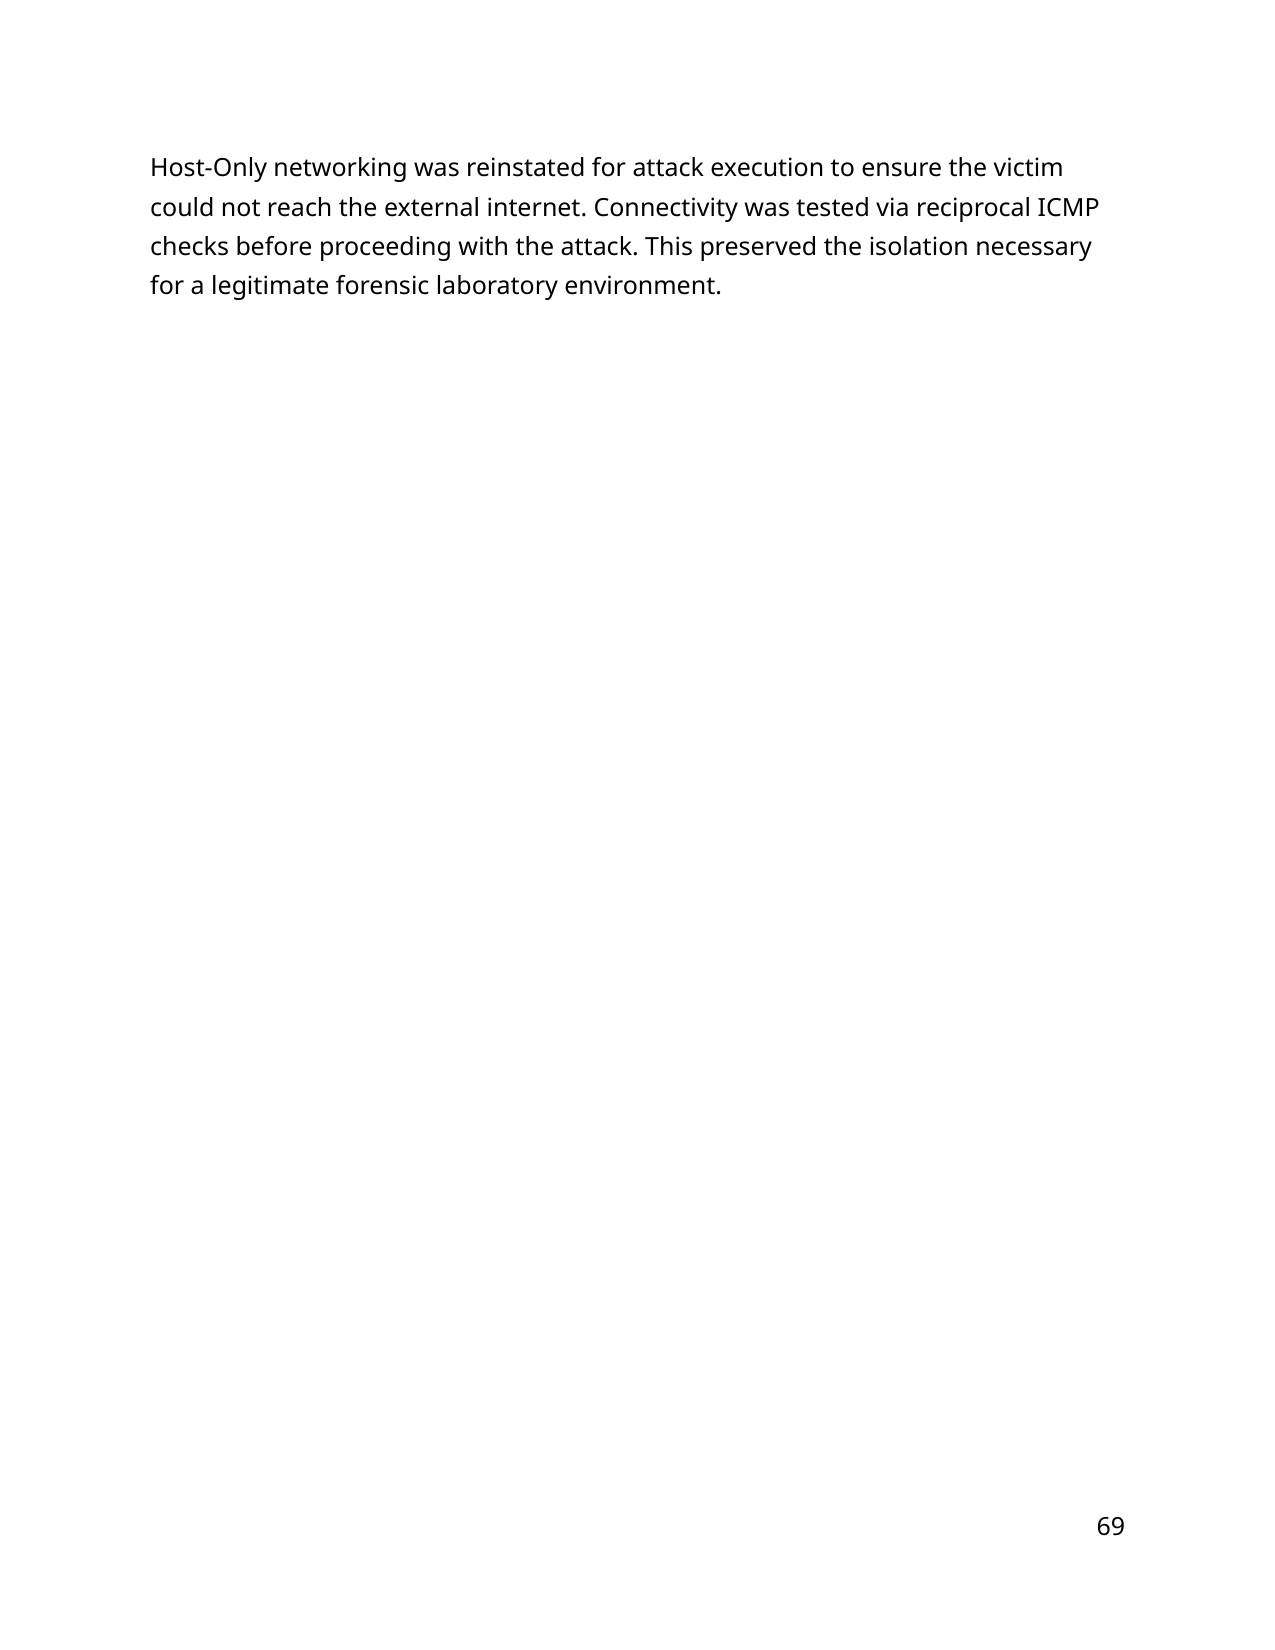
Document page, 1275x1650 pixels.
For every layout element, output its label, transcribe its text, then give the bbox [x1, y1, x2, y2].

text Host-Only networking was reinstated for attack execution to ensure the victim could not reach the external internet. Connectivity was tested via reciprocal ICMP checks before proceeding with the attack. This preserved the isolation necessary for a legitimate forensic laboratory environment. [150, 150, 1125, 302]
